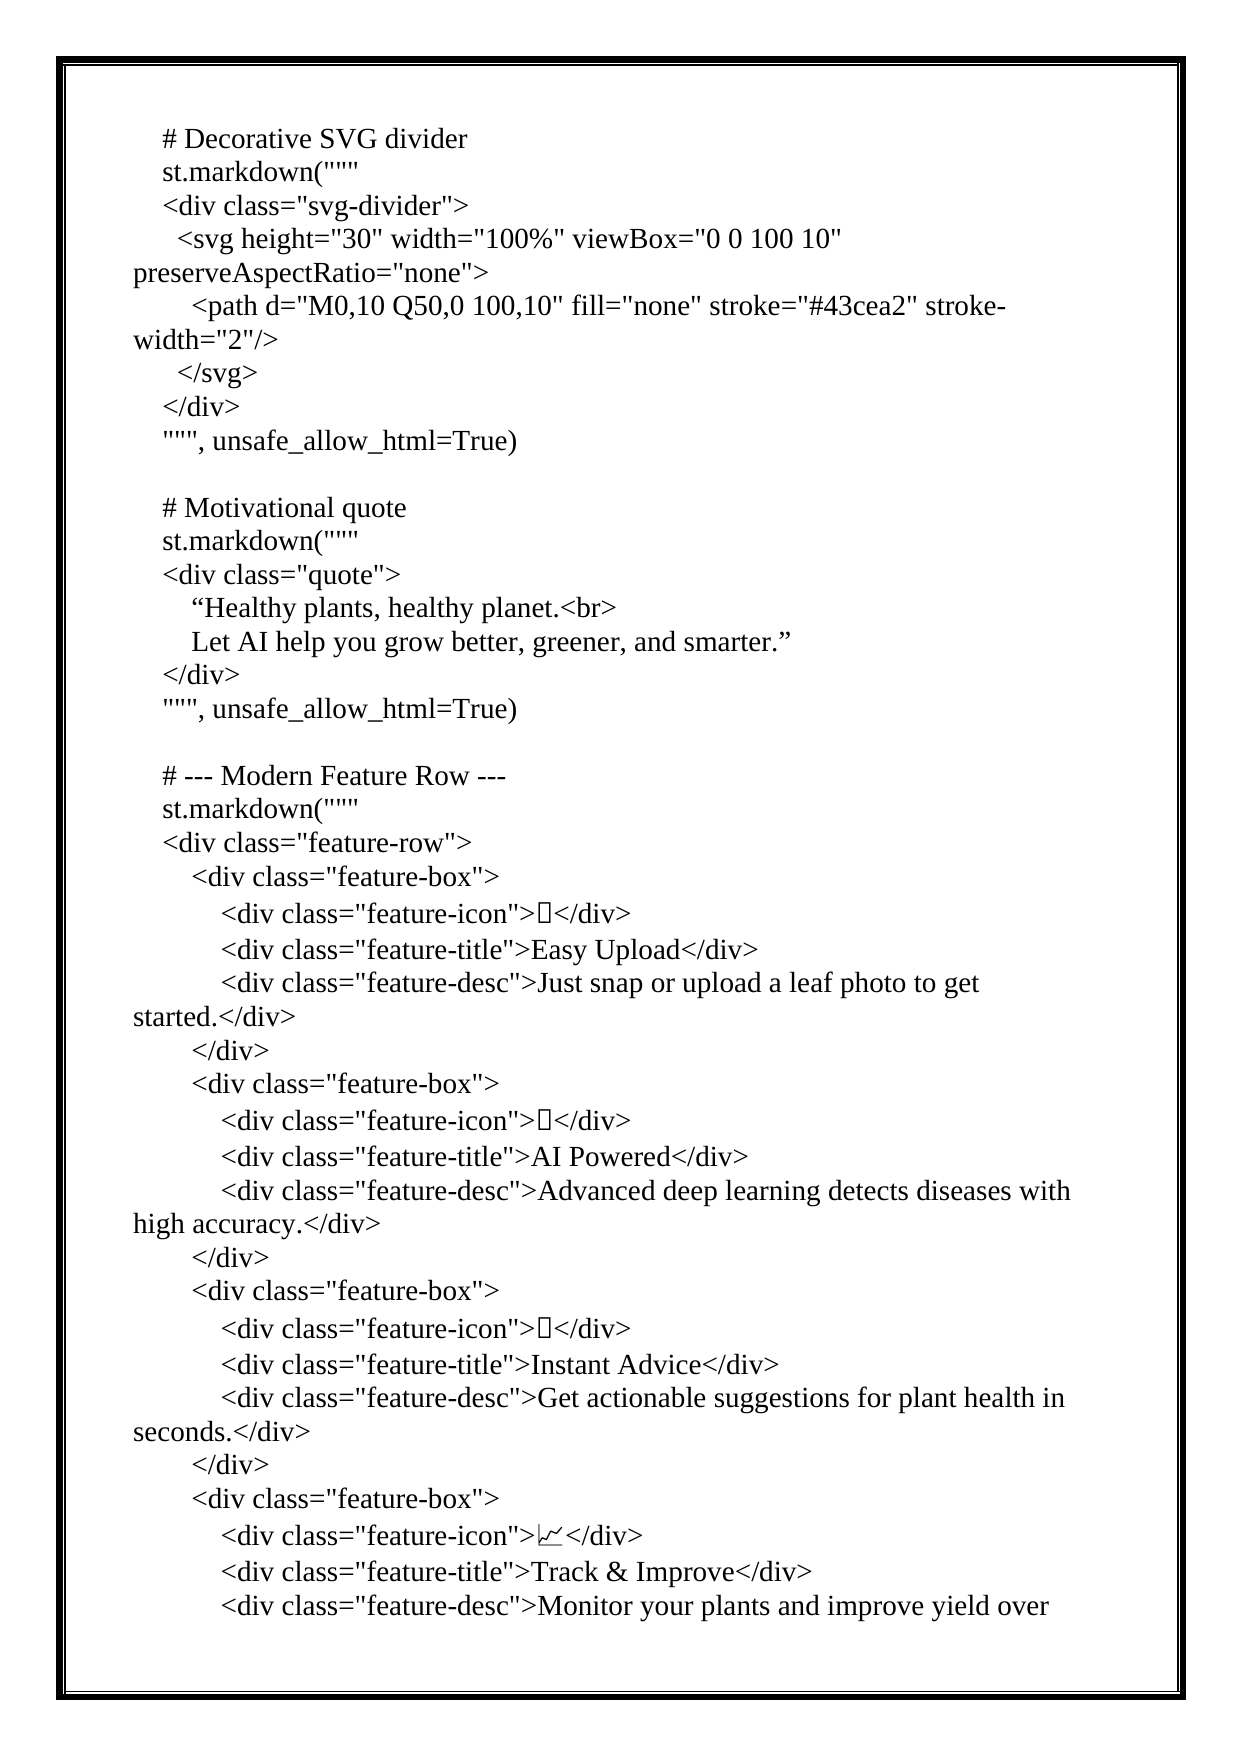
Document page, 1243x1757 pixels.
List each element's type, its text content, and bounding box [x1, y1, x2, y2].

text <div class="feature-title">Easy Upload</div> [133, 932, 1110, 966]
text </div> [133, 1033, 1110, 1066]
text <div class="feature-desc">Get actionable suggestions for plant health in seconds.</div> [133, 1380, 1110, 1447]
text # --- Modern Feature Row --- [133, 758, 1110, 792]
text <div class="feature-row"> [133, 825, 1110, 859]
text </div> [133, 1240, 1110, 1273]
text <div class="feature-desc">Monitor your plants and improve yield over [133, 1588, 1110, 1621]
text <div class="feature-icon">💡</div> [133, 1307, 1110, 1347]
text “Healthy plants, healthy planet.<br> [133, 590, 1110, 624]
text <div class="feature-box"> [133, 1066, 1110, 1100]
text <svg height="30" width="100%" viewBox="0 0 100 10" preserveAspectRatio="none"> [133, 221, 1110, 288]
text <div class="feature-title">Track & Improve</div> [133, 1554, 1110, 1588]
text <div class="feature-box"> [133, 1481, 1110, 1514]
text <div class="feature-title">Instant Advice</div> [133, 1347, 1110, 1380]
text </div> [133, 657, 1110, 691]
text <div class="feature-icon">🧠</div> [133, 1100, 1110, 1139]
text <div class="feature-title">AI Powered</div> [133, 1139, 1110, 1173]
text <div class="feature-box"> [133, 1273, 1110, 1307]
text """, unsafe_allow_html=True) [133, 423, 1110, 456]
text <div class="quote"> [133, 557, 1110, 590]
text <div class="svg-divider"> [133, 188, 1110, 221]
text <div class="feature-icon">📈</div> [133, 1514, 1110, 1554]
text st.markdown(""" [133, 792, 1110, 825]
text </svg> [133, 356, 1110, 389]
text <div class="feature-box"> [133, 859, 1110, 892]
text <div class="feature-desc">Just snap or upload a leaf photo to get started.</div> [133, 966, 1110, 1033]
text st.markdown(""" [133, 523, 1110, 557]
text # Decorative SVG divider [133, 121, 1110, 154]
text Let AI help you grow better, greener, and smarter.” [133, 624, 1110, 657]
text </div> [133, 1447, 1110, 1481]
text <path d="M0,10 Q50,0 100,10" fill="none" stroke="#43cea2" stroke-width="2"/> [133, 288, 1110, 356]
text </div> [133, 389, 1110, 423]
text # Motivational quote [133, 490, 1110, 523]
text <div class="feature-icon">🤳</div> [133, 892, 1110, 932]
text st.markdown(""" [133, 154, 1110, 188]
text <div class="feature-desc">Advanced deep learning detects diseases with high accuracy.</div> [133, 1173, 1110, 1240]
text """, unsafe_allow_html=True) [133, 691, 1110, 724]
